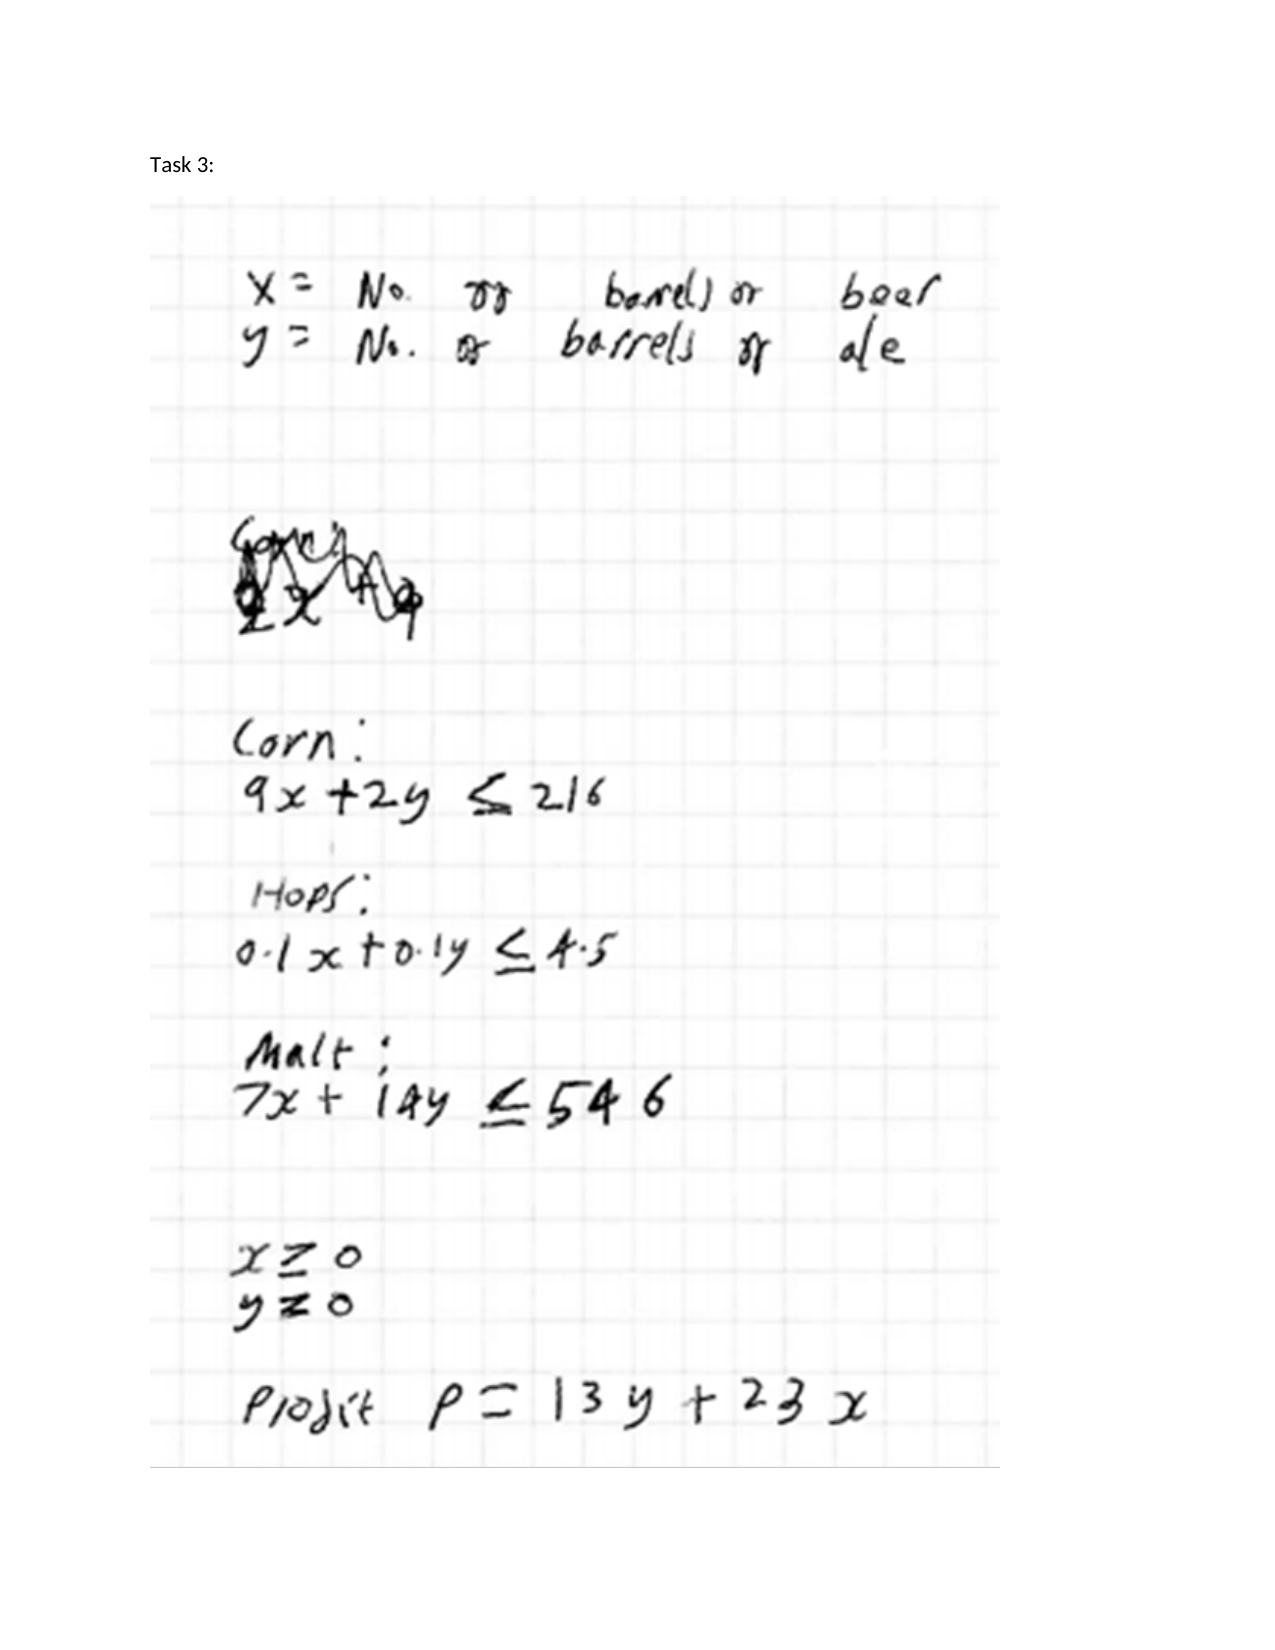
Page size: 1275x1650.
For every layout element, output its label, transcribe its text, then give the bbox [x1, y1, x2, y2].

text Task 3: [150, 150, 1125, 178]
picture [150, 196, 1000, 1469]
